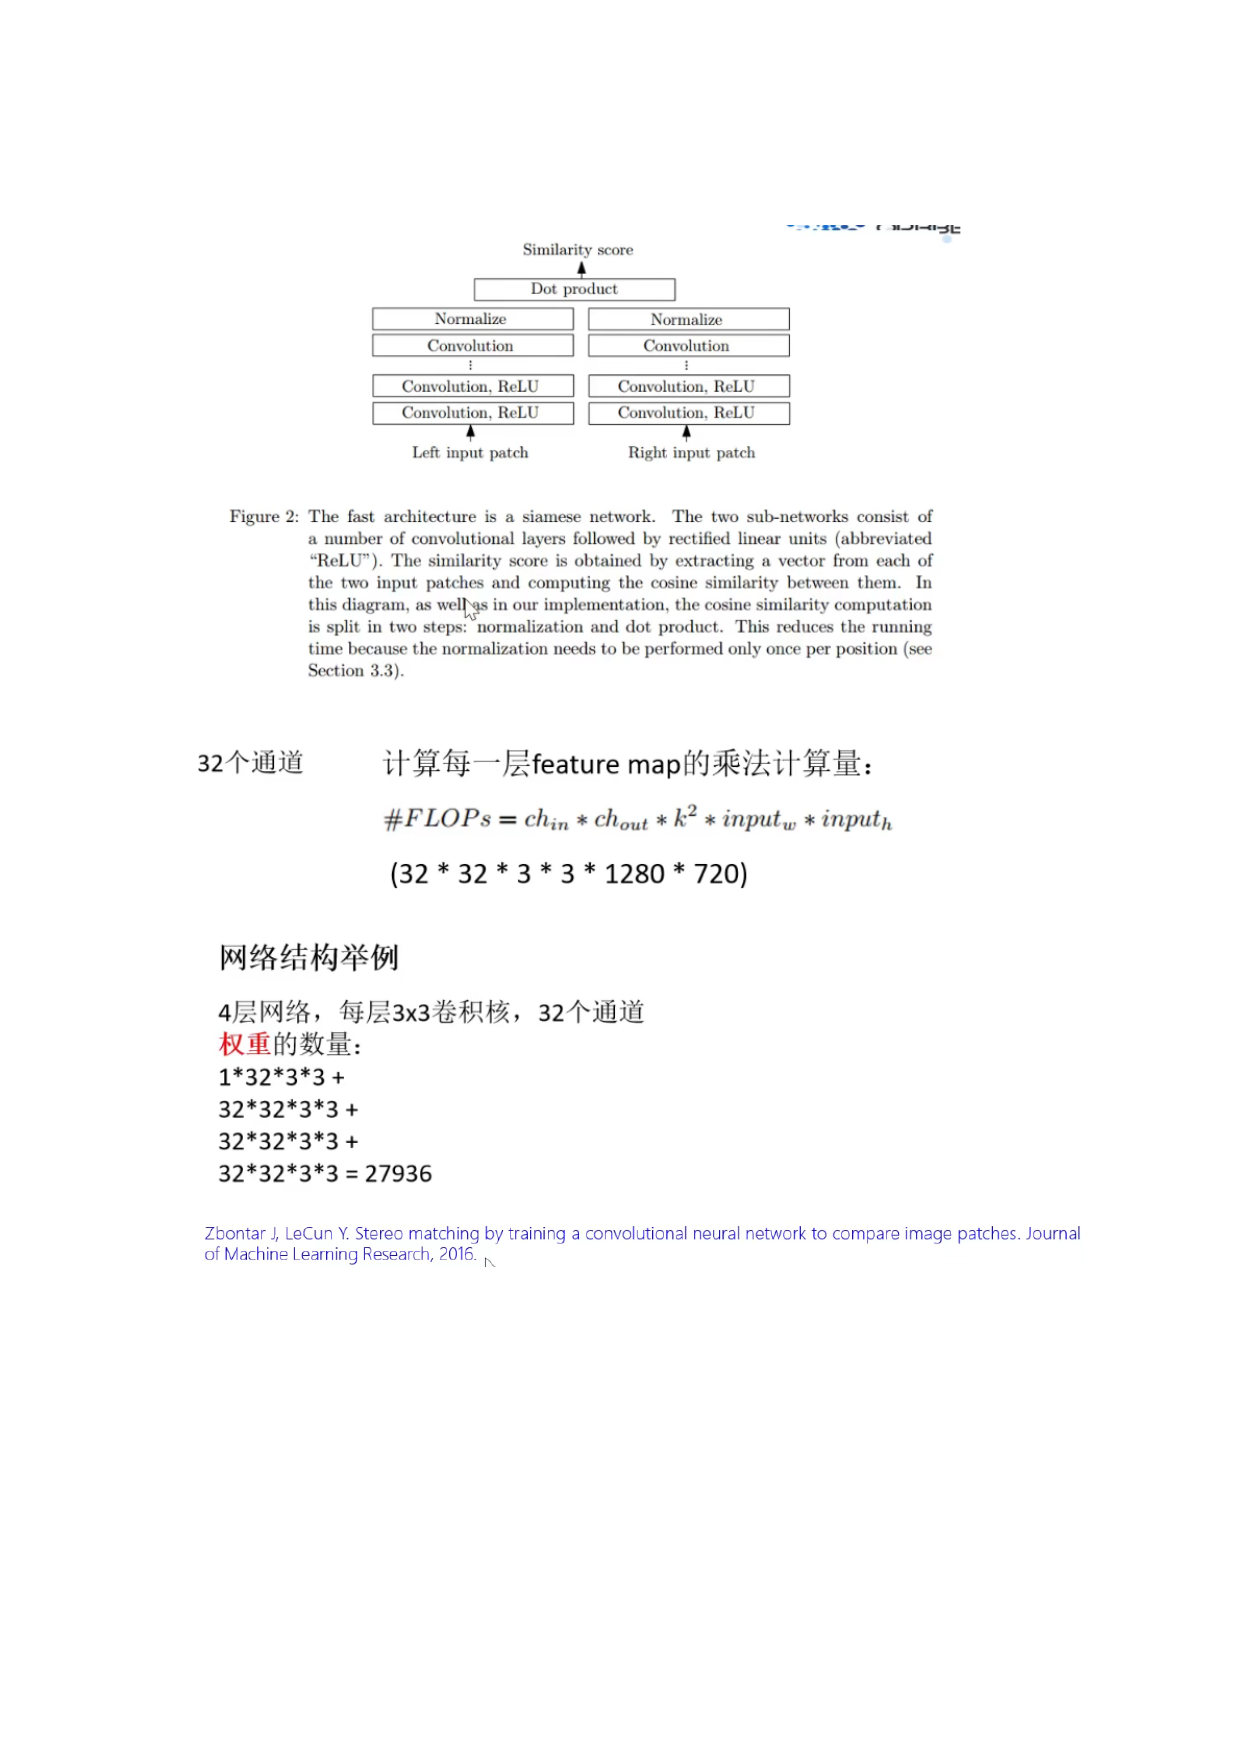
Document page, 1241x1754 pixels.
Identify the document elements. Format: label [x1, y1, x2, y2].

picture [198, 1222, 1084, 1267]
picture [198, 928, 663, 1194]
picture [198, 225, 961, 913]
